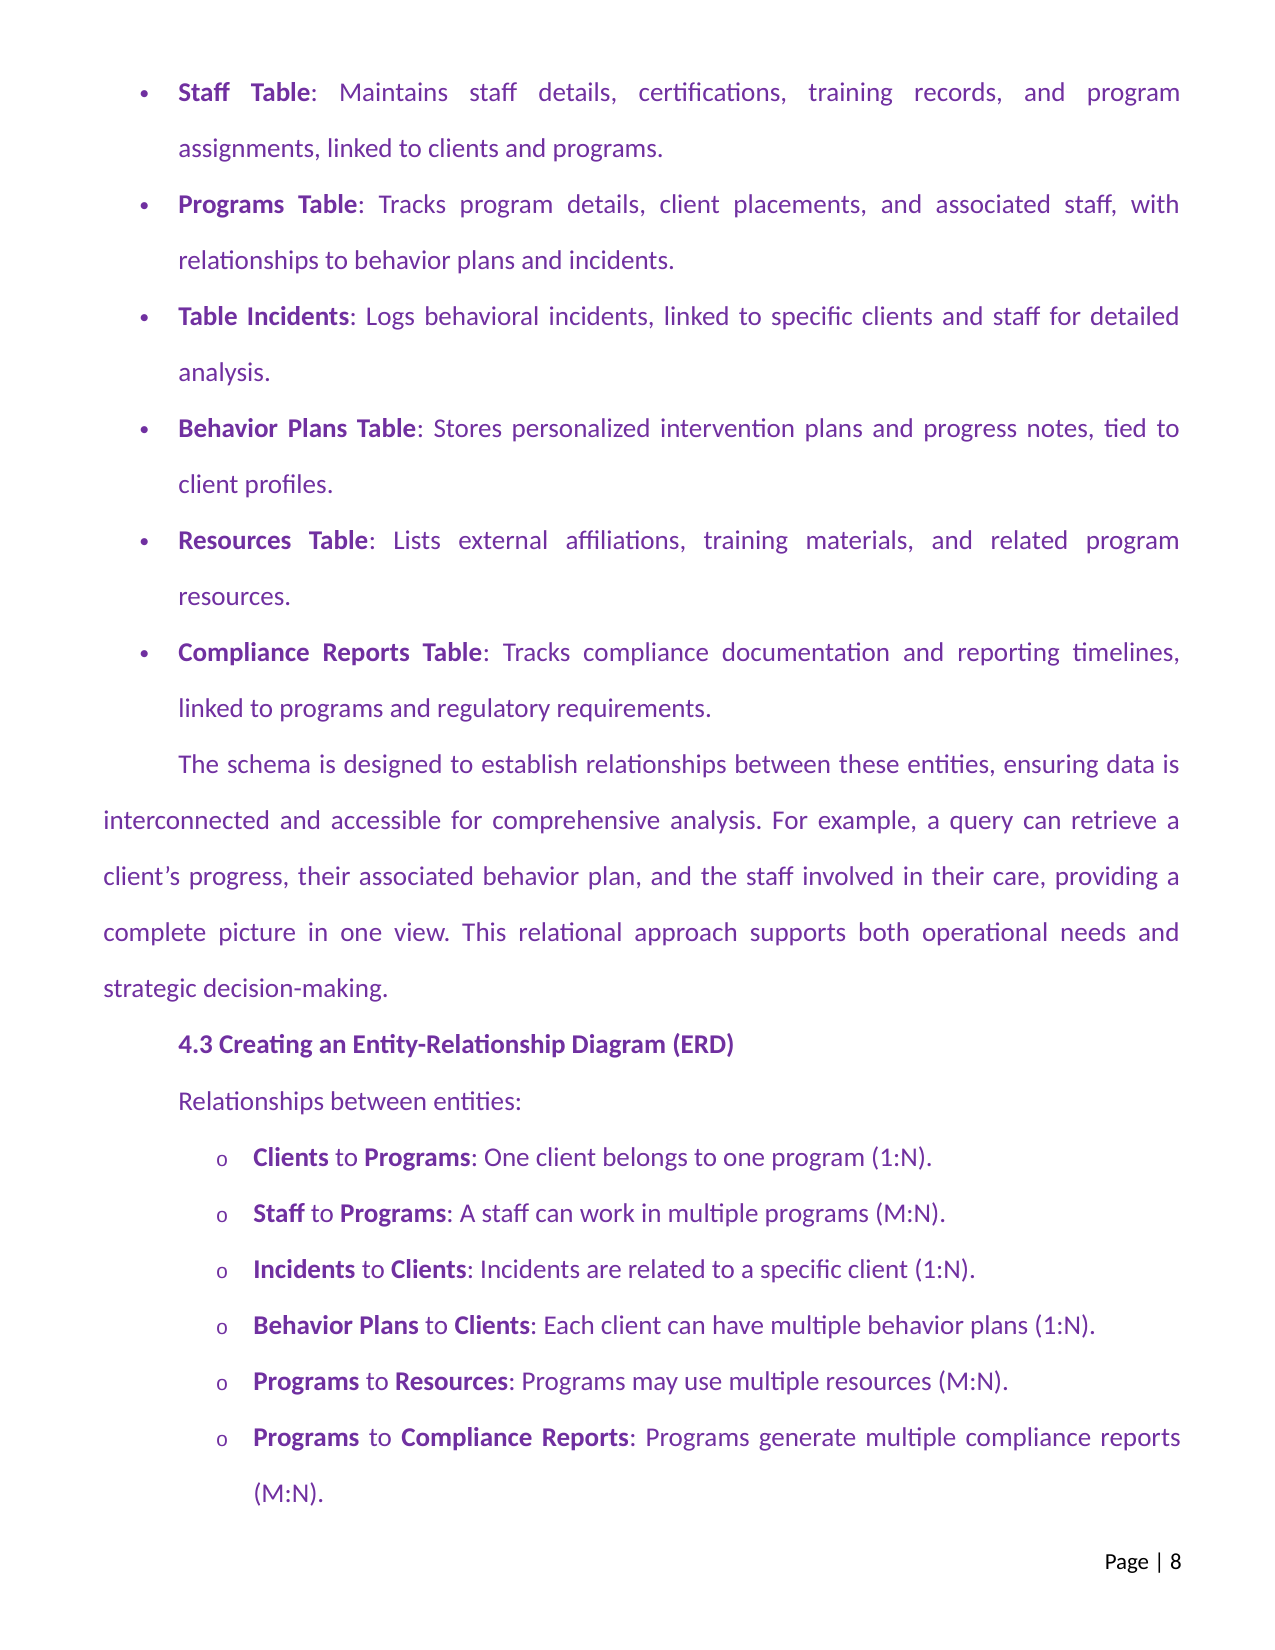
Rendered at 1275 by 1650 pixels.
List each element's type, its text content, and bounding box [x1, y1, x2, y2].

text 4.3 Creating an Entity-Relationship Diagram (ERD) [103, 1028, 1181, 1061]
text The schema is designed to establish relationships between these entities, ensuring data is interconnected and accessible for comprehensive analysis. For example, a query can retrieve a client’s progress, their associated behavior plan, and the staff involved in their care, providing a complete picture in one view. This relational approach supports both operational needs and strategic decision-making. [103, 747, 1181, 1005]
list Compliance Reports Table: Tracks compliance documentation and reporting timelines, linked to programs and regulatory requirements. [141, 635, 1181, 724]
list Programs to Compliance Reports: Programs generate multiple compliance reports (M:N). [216, 1420, 1181, 1509]
list Programs to Resources: Programs may use multiple resources (M:N). [216, 1364, 1181, 1397]
list Programs Table: Tracks program details, client placements, and associated staff, with relationships to behavior plans and incidents. [141, 187, 1181, 276]
list Table Incidents: Logs behavioral incidents, linked to specific clients and staff for detailed analysis. [141, 299, 1181, 388]
list Behavior Plans Table: Stores personalized intervention plans and progress notes, tied to client profiles. [141, 411, 1181, 500]
list Incidents to Clients: Incidents are related to a specific client (1:N). [216, 1252, 1181, 1285]
list Behavior Plans to Clients: Each client can have multiple behavior plans (1:N). [216, 1308, 1181, 1341]
text Relationships between entities: [103, 1084, 1181, 1117]
list Staff to Programs: A staff can work in multiple programs (M:N). [216, 1196, 1181, 1229]
list Resources Table: Lists external affiliations, training materials, and related program resources. [141, 523, 1181, 612]
list Clients to Programs: One client belongs to one program (1:N). [216, 1140, 1181, 1173]
list Staff Table: Maintains staff details, certifications, training records, and program assignments, linked to clients and programs. [141, 75, 1181, 164]
